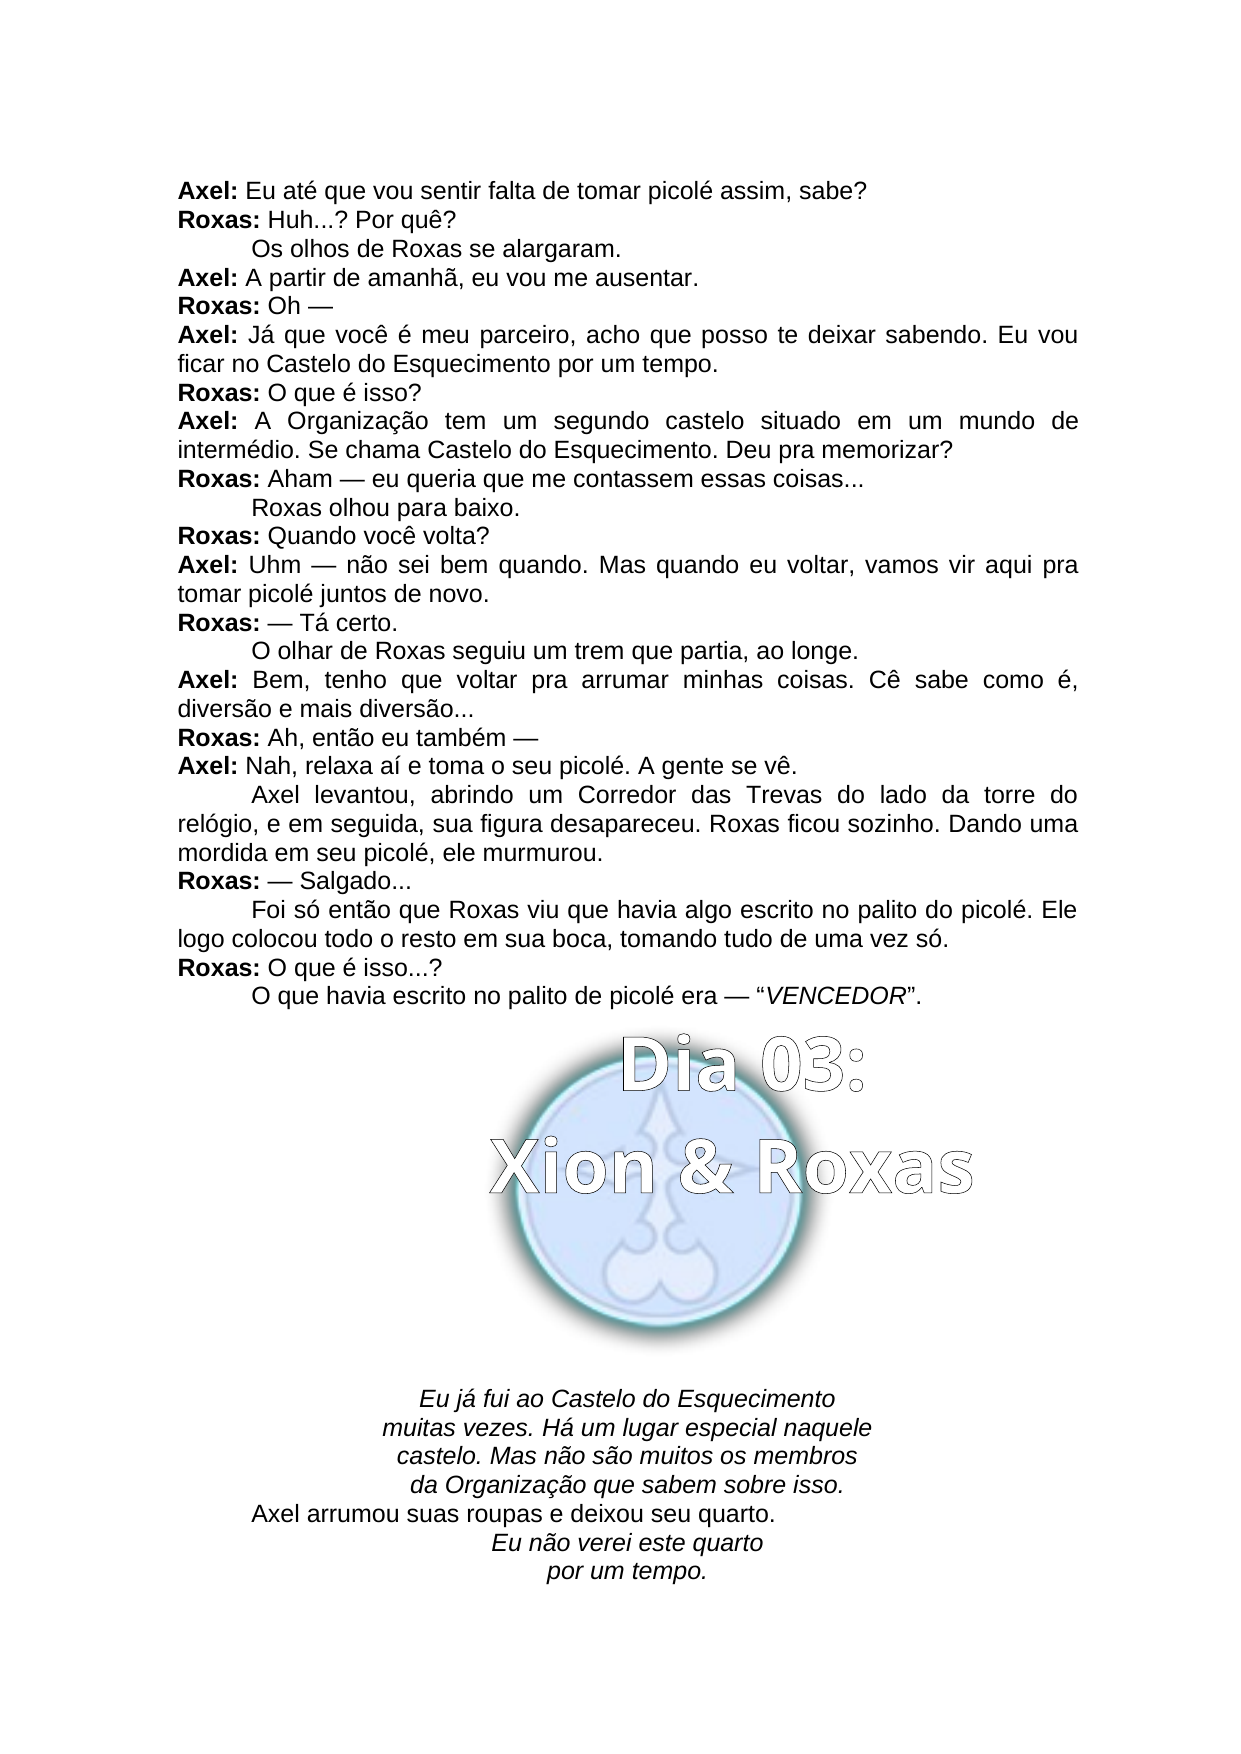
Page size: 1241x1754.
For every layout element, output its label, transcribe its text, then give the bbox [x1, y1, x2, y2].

text Axel: Uhm — não sei bem quando. Mas quando eu voltar, vamos vir aqui pra tomar picolé juntos de novo. [177, 550, 1080, 608]
text por um tempo. [177, 1556, 1080, 1585]
text O que havia escrito no palito de picolé era — “VENCEDOR”. [177, 981, 1080, 1010]
text O olhar de Roxas seguiu um trem que partia, ao longe. [177, 636, 1080, 665]
text castelo. Mas não são muitos os membros [177, 1441, 1080, 1470]
text Roxas: — Salgado... [177, 866, 1080, 895]
text Eu já fui ao Castelo do Esquecimento [177, 1384, 1080, 1413]
text da Organização que sabem sobre isso. [177, 1470, 1080, 1499]
text Roxas: Huh...? Por quê? [177, 205, 1080, 234]
text Axel levantou, abrindo um Corredor das Trevas do lado da torre do relógio, e em seguida, sua figura desapareceu. Roxas ficou sozinho. Dando uma mordida em seu picolé, ele murmurou. [177, 780, 1080, 866]
text Roxas olhou para baixo. [177, 493, 1080, 521]
text Foi só então que Roxas viu que havia algo escrito no palito do picolé. Ele logo colocou todo o resto em sua boca, tomando tudo de uma vez só. [177, 895, 1080, 953]
picture [461, 1010, 856, 1378]
text Axel: A partir de amanhã, eu vou me ausentar. [177, 263, 1080, 291]
text Roxas: Ah, então eu também — [177, 723, 1080, 751]
text Axel arrumou suas roupas e deixou seu quarto. [177, 1499, 1080, 1528]
text Roxas: O que é isso? [177, 378, 1080, 406]
text Axel: Bem, tenho que voltar pra arrumar minhas coisas. Cê sabe como é, diversão e mais diversão... [177, 665, 1080, 723]
text Axel: Já que você é meu parceiro, acho que posso te deixar sabendo. Eu vou ficar no Castelo do Esquecimento por um tempo. [177, 320, 1080, 378]
text Axel: Eu até que vou sentir falta de tomar picolé assim, sabe? [177, 176, 1080, 205]
text Axel: A Organização tem um segundo castelo situado em um mundo de intermédio. Se chama Castelo do Esquecimento. Deu pra memorizar? [177, 406, 1080, 464]
text Roxas: Aham — eu queria que me contassem essas coisas... [177, 464, 1080, 493]
text Roxas: Oh — [177, 291, 1080, 320]
text Roxas: Quando você volta? [177, 521, 1080, 550]
text Axel: Nah, relaxa aí e toma o seu picolé. A gente se vê. [177, 751, 1080, 780]
text Roxas: O que é isso...? [177, 953, 1080, 981]
text Eu não verei este quarto [177, 1528, 1080, 1556]
text muitas vezes. Há um lugar especial naquele [177, 1413, 1080, 1441]
text Os olhos de Roxas se alargaram. [177, 234, 1080, 263]
text Roxas: — Tá certo. [177, 608, 1080, 636]
